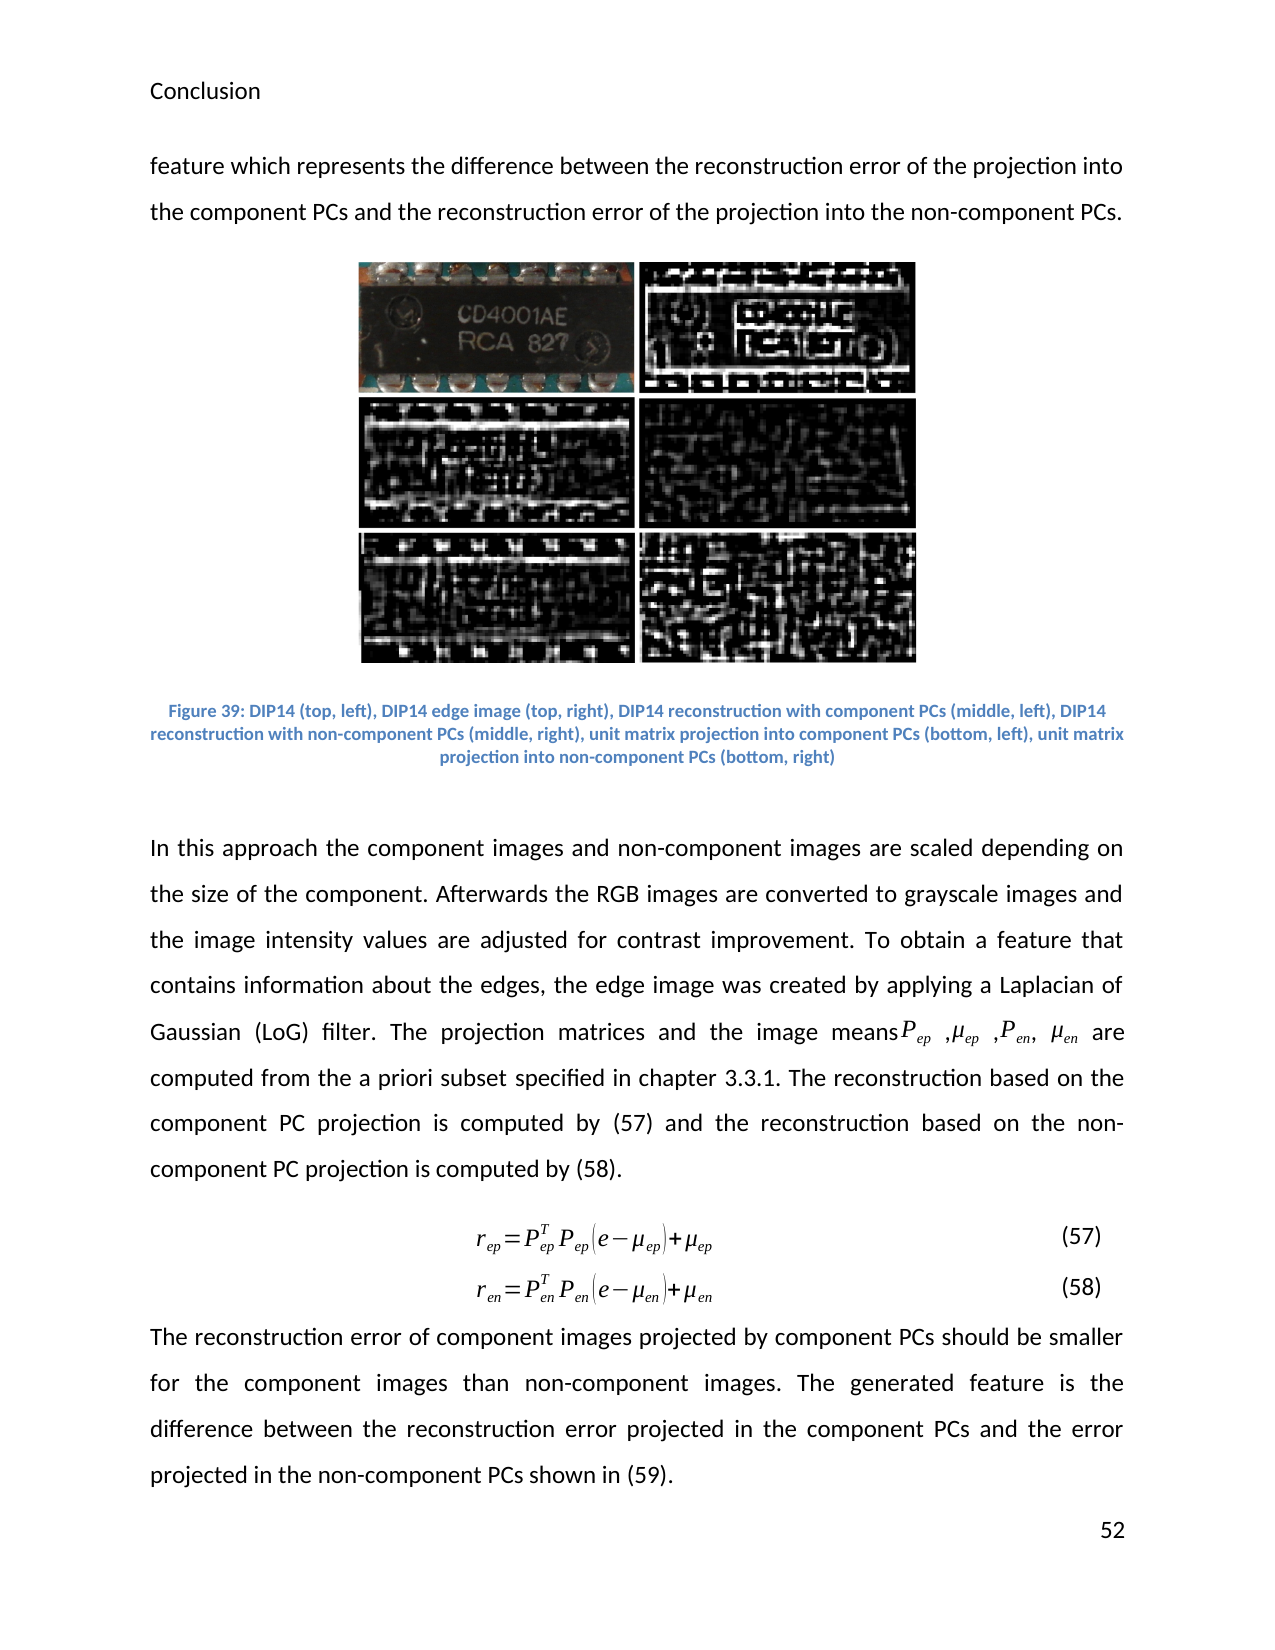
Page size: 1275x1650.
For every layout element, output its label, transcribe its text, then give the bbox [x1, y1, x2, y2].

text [150, 150, 1125, 226]
table_header [139, 1220, 1050, 1271]
text The reconstruction error of component images projected by component PCs should be smaller for the component images than non-component images. The generated feature is the difference between the reconstruction error projected in the component PCs and the error projected in the non-component PCs shown in (59). [150, 1322, 1125, 1489]
text In this approach the component images and non-component images are scaled depending on the size of the component. Afterwards the RGB images are converted to grayscale images and the image intensity values are adjusted for contrast improvement. To obtain a feature that contains information about the edges, the edge image was created by applying a Laplacian of Gaussian (LoG) filter. The projection matrices and the image means , ,, are computed from the a priori subset specified in chapter 3.3.1. The reconstruction based on the component PC projection is computed by (57) and the reconstruction based on the non-component PC projection is computed by (58). [150, 832, 1125, 1184]
table_cell [139, 1271, 1050, 1322]
picture [358, 262, 917, 663]
